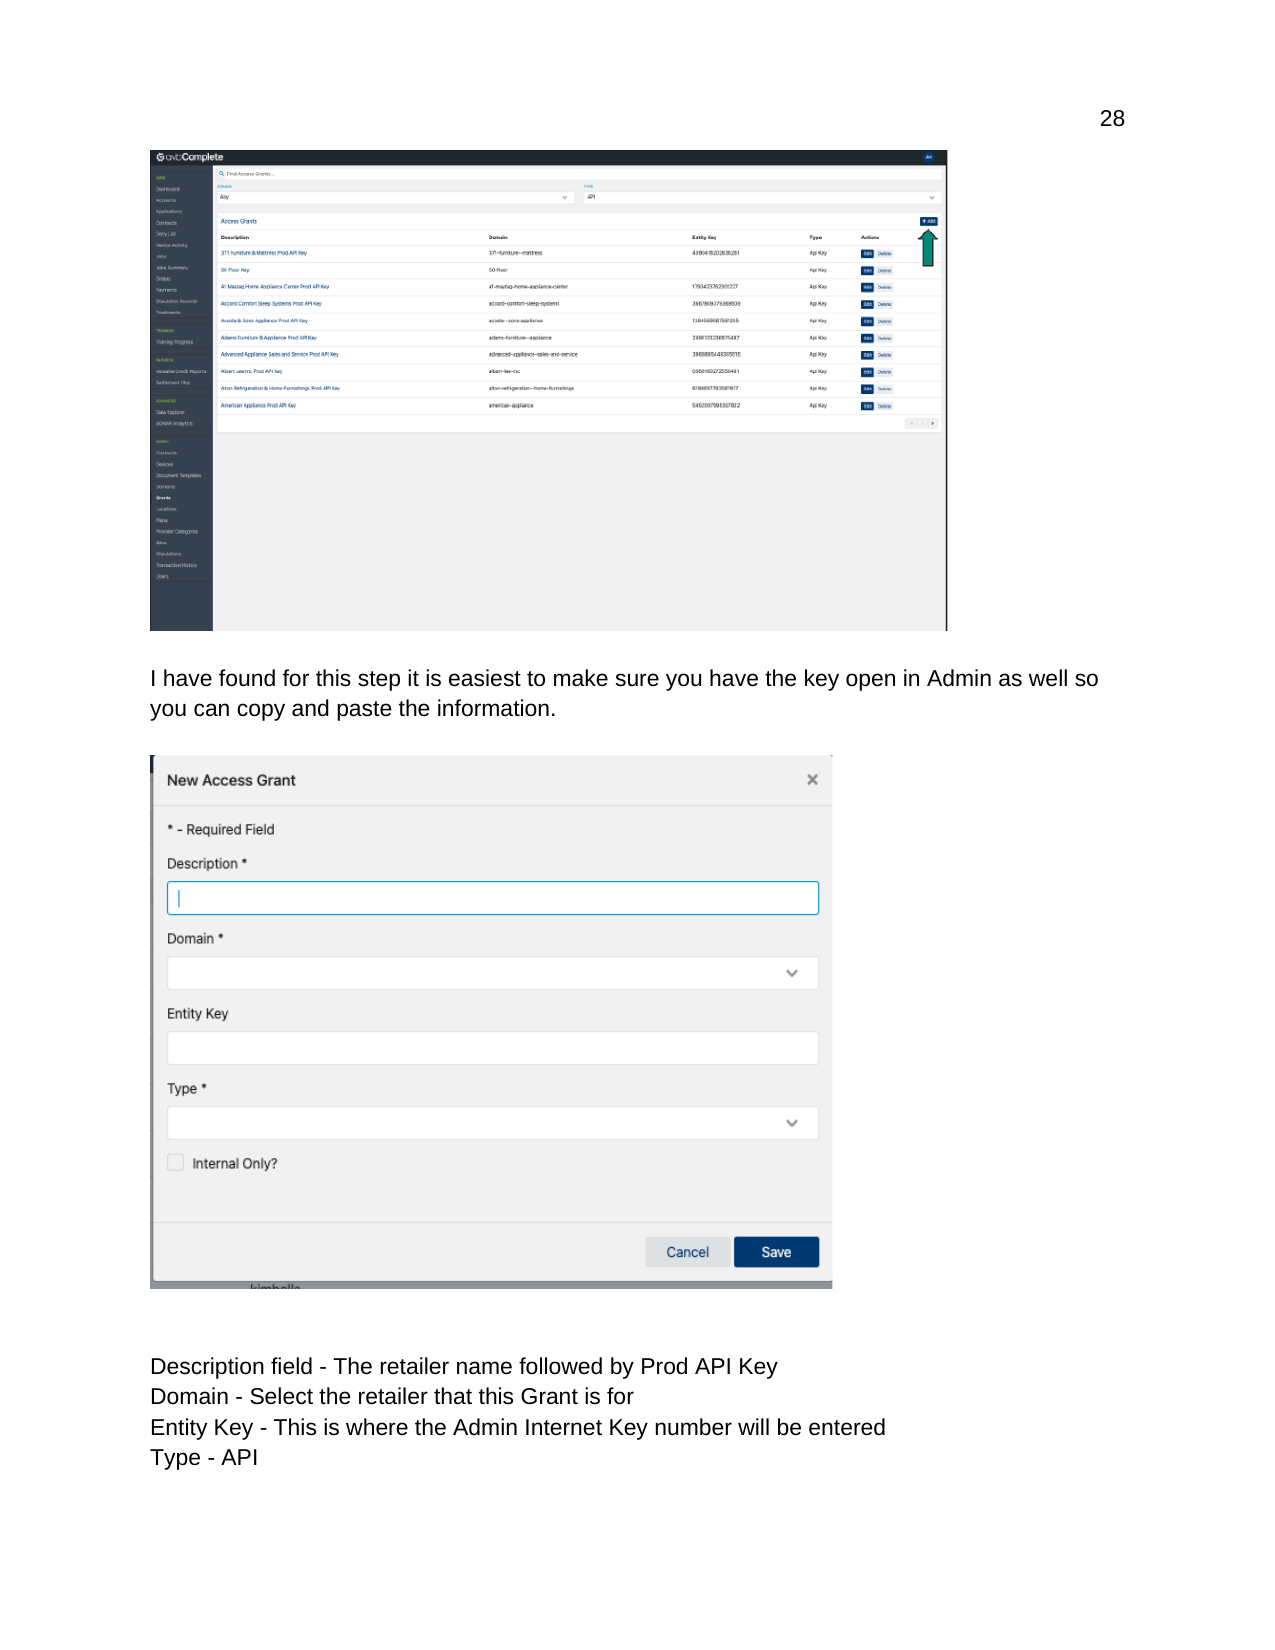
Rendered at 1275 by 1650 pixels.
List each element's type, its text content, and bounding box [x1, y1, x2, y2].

text Domain - Select the retailer that this Grant is for [150, 1383, 1125, 1410]
picture [150, 755, 833, 1289]
text Entity Key - This is where the Admin Internet Key number will be entered [150, 1413, 1125, 1440]
text Description field - The retailer name followed by Prod API Key [150, 1353, 1125, 1379]
text Type - API [150, 1444, 1125, 1470]
picture [150, 150, 948, 631]
text I have found for this step it is easiest to make sure you have the key open in Admin as well so you can copy and paste the information. [150, 664, 1125, 721]
